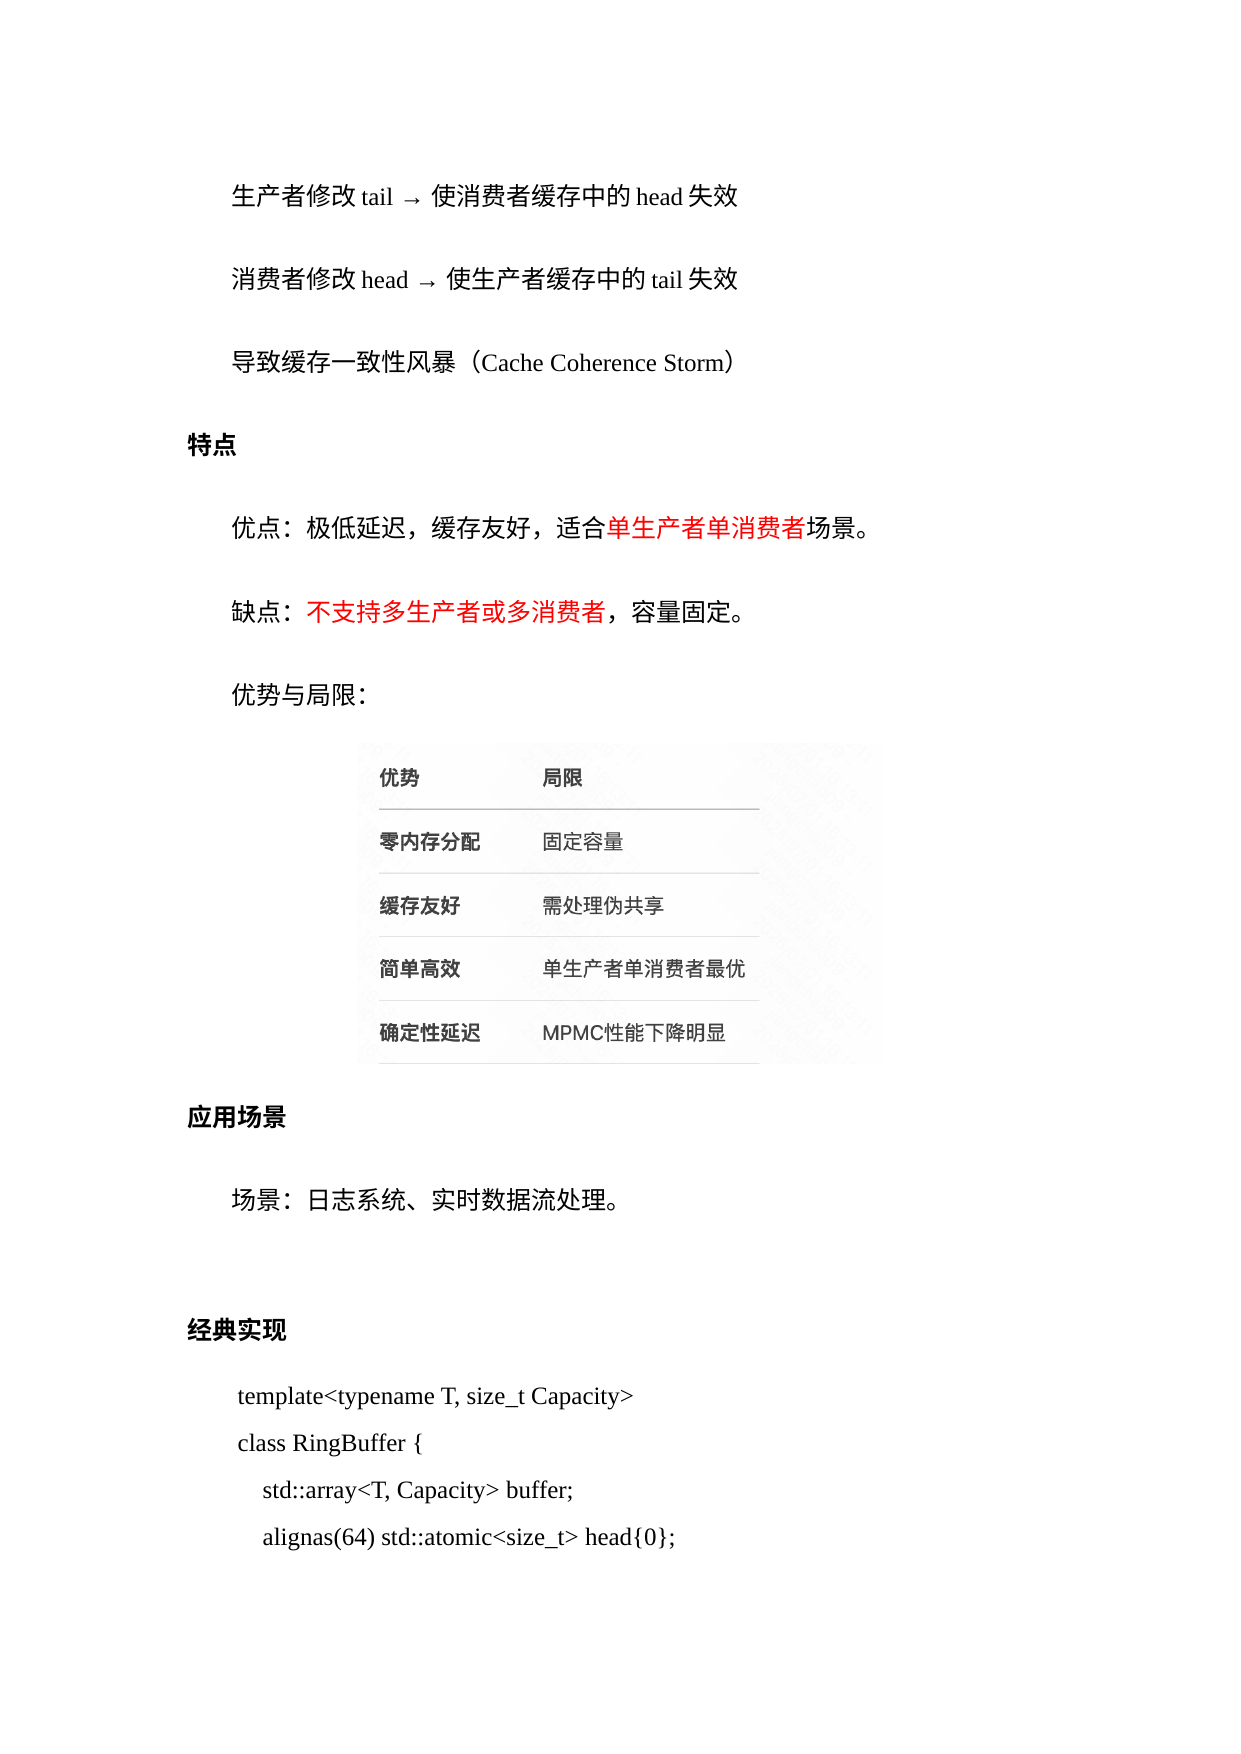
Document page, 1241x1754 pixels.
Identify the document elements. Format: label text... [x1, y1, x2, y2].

text 生产者修改tail → 使消费者缓存中的head失效 [187, 162, 1053, 227]
text 优势与局限： [187, 661, 1053, 726]
text 导致缓存一致性风暴（Cache Coherence Storm） [187, 328, 1053, 393]
text class RingBuffer { [237, 1426, 1053, 1459]
subtitle 经典实现 [187, 1296, 1053, 1361]
text alignas(64) std::atomic<size_t> head{0}; [237, 1520, 1053, 1553]
text 场景：日志系统、实时数据流处理。 [187, 1166, 1053, 1231]
text 优点：极低延迟，缓存友好，适合单生产者单消费者场景。 [187, 494, 1053, 559]
text std::array<T, Capacity> buffer; [237, 1473, 1053, 1506]
picture [357, 743, 884, 1064]
text template<typename T, size_t Capacity> [237, 1379, 1053, 1412]
subtitle 特点 [187, 411, 1053, 476]
text 缺点：不支持多生产者或多消费者，容量固定。 [187, 578, 1053, 643]
subtitle 应用场景 [187, 1083, 1053, 1148]
text 消费者修改head → 使生产者缓存中的tail失效 [187, 245, 1053, 310]
